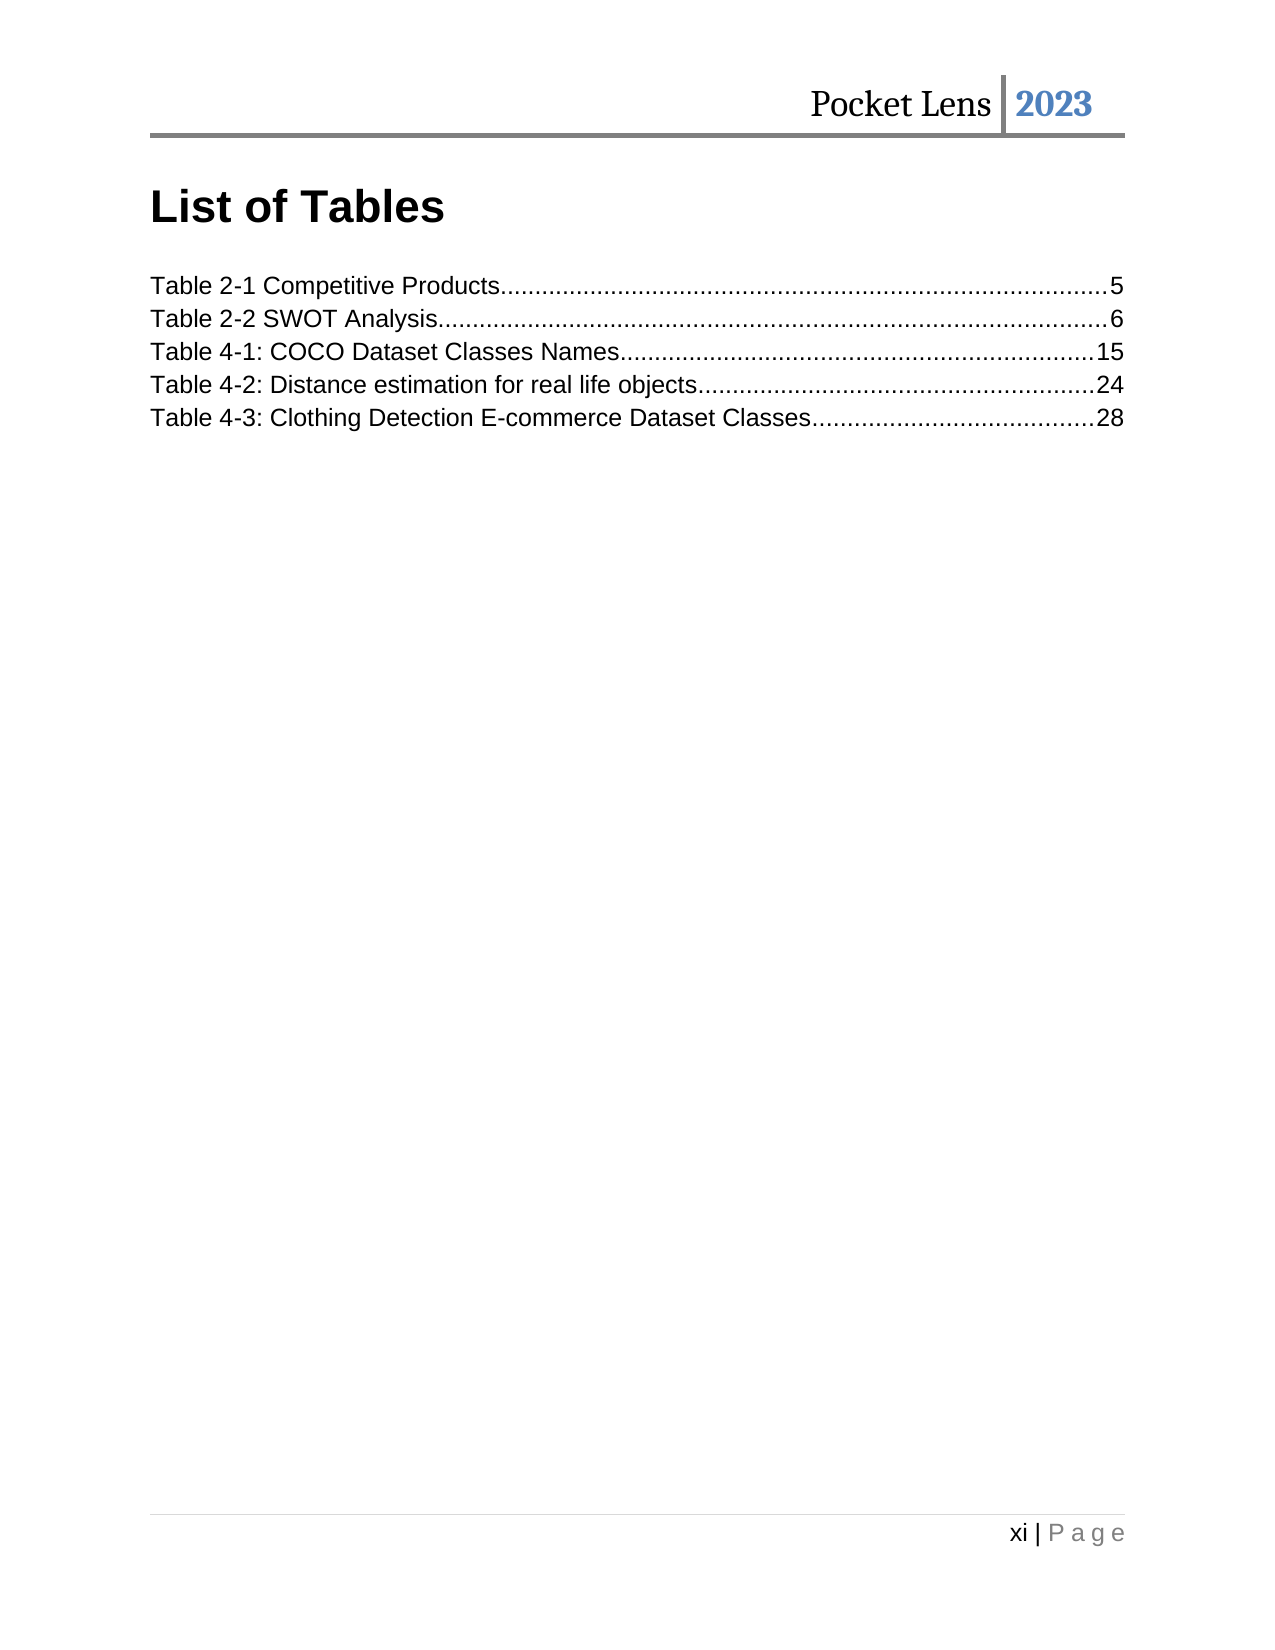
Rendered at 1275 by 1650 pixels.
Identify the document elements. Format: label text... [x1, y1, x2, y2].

text Table ‎4-2: Distance estimation for real life objects 24 [150, 370, 1125, 398]
text Table ‎4-3: Clothing Detection E-commerce Dataset Classes 28 [150, 403, 1125, 431]
text Table ‎2-2 SWOT Analysis 6 [150, 304, 1125, 332]
text Table ‎4-1: COCO Dataset Classes Names 15 [150, 337, 1125, 365]
text Table ‎2-1 Competitive Products 5 [150, 271, 1125, 299]
subtitle List of Tables [150, 179, 1125, 232]
